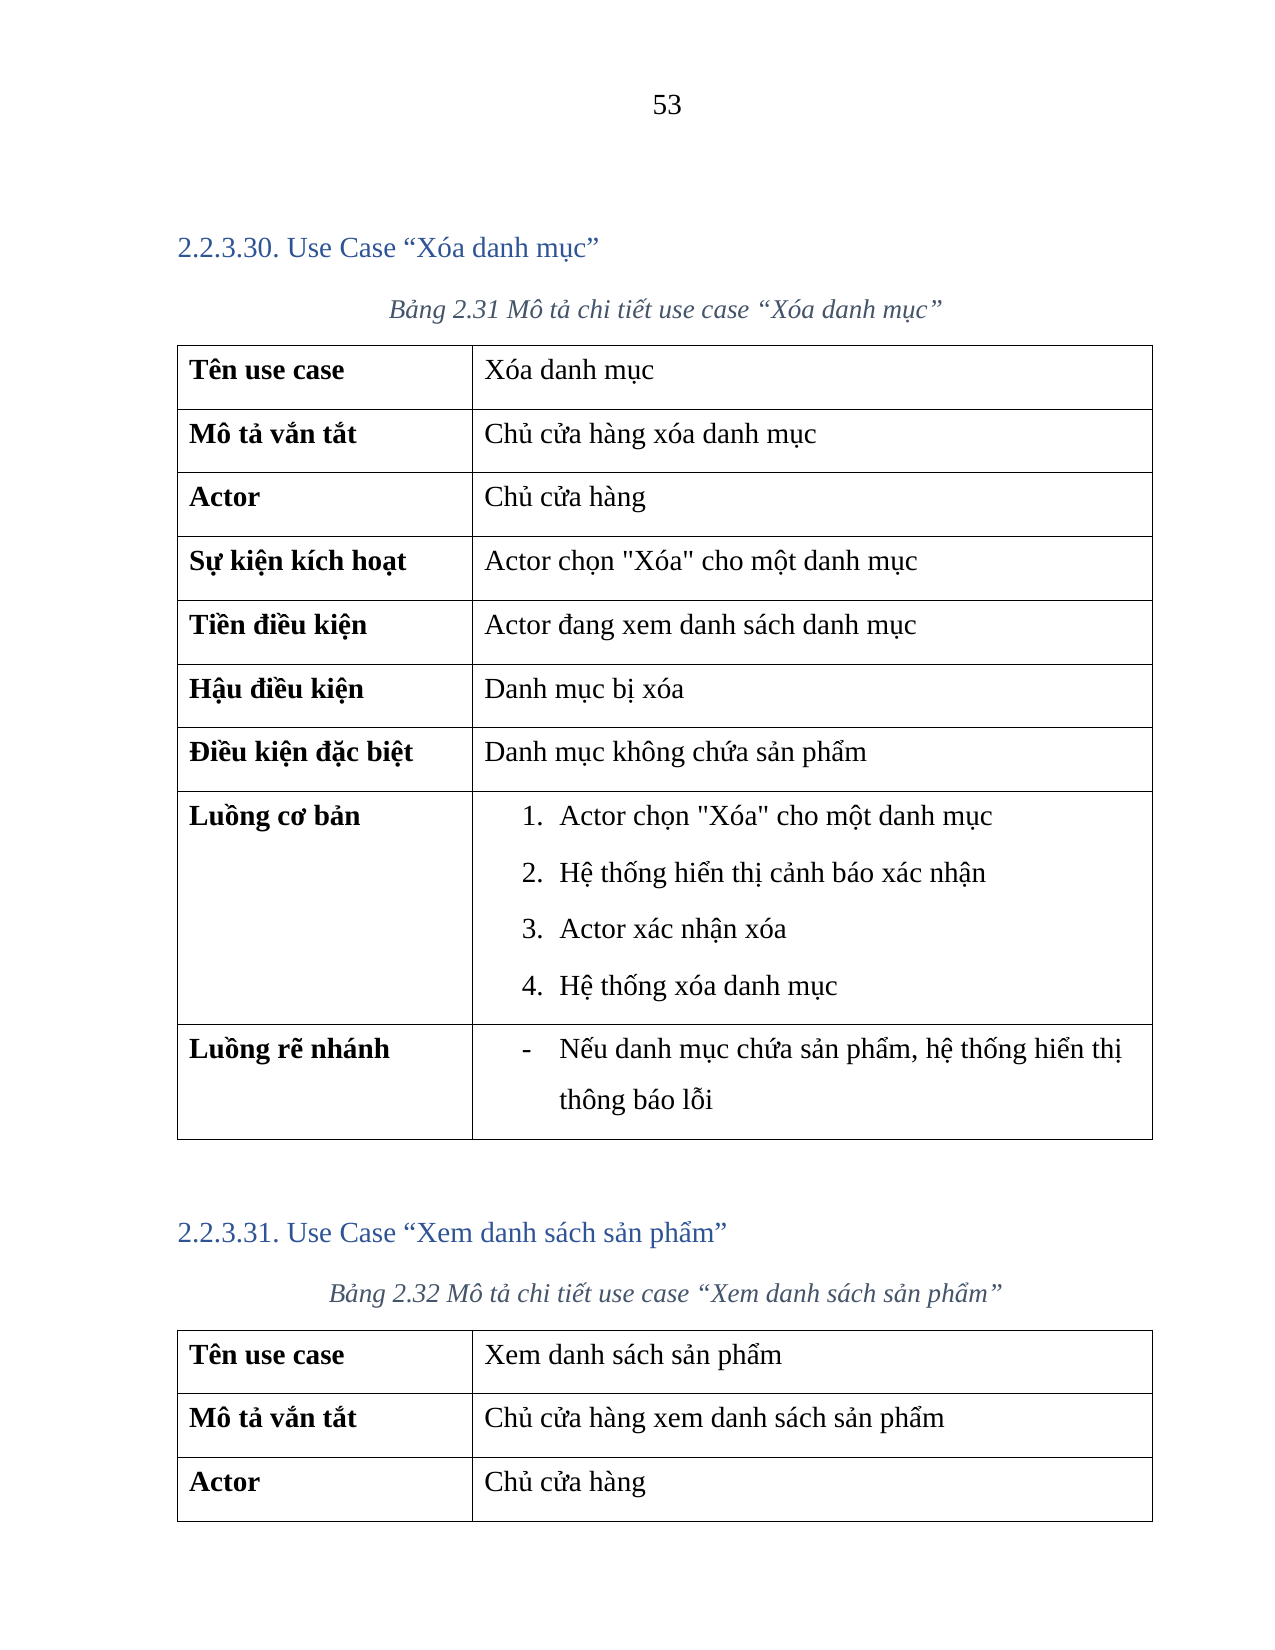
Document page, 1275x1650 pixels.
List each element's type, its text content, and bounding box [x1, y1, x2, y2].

table_cell Hậu điều kiện [178, 665, 472, 727]
table_cell Danh mục bị xóa [473, 665, 1152, 727]
table_cell Luồng rẽ nhánh [178, 1025, 472, 1138]
table_cell Chủ cửa hàng [473, 1458, 1152, 1521]
table_cell Actor chọn "Xóa" cho một danh mục [473, 537, 1152, 600]
text Bảng 2.32 Mô tả chi tiết use case “Xem danh sách sản phẩm” [177, 1278, 1157, 1309]
table_cell Actor [178, 473, 472, 536]
table_header Xóa danh mục [473, 346, 1152, 408]
table_cell Chủ cửa hàng xem danh sách sản phẩm [473, 1394, 1152, 1457]
table_cell Actor [178, 1458, 472, 1521]
text Bảng 2.31 Mô tả chi tiết use case “Xóa danh mục” [177, 293, 1157, 324]
table_cell Mô tả vắn tắt [178, 410, 472, 472]
table_cell Sự kiện kích hoạt [178, 537, 472, 600]
table_cell Tiền điều kiện [178, 601, 472, 663]
table_header Xem danh sách sản phẩm [473, 1331, 1152, 1393]
table_cell Điều kiện đặc biệt [178, 728, 472, 791]
table_cell Luồng cơ bản [178, 792, 472, 1024]
subtitle Use Case “Xem danh sách sản phẩm” [177, 1215, 1157, 1248]
table_cell Actor chọn "Xóa" cho một danh mục Hệ thống hiển thị cảnh báo xác nhận Actor xác nhận xóa Hệ thống xóa danh mục [473, 792, 1152, 1024]
table_cell Mô tả vắn tắt [178, 1394, 472, 1457]
table_cell Actor đang xem danh sách danh mục [473, 601, 1152, 663]
table_header Tên use case [178, 1331, 472, 1393]
subtitle Use Case “Xóa danh mục” [177, 230, 1157, 263]
table_header Tên use case [178, 346, 472, 408]
table_cell Nếu danh mục chứa sản phẩm, hệ thống hiển thị thông báo lỗi [473, 1025, 1152, 1138]
table_cell Chủ cửa hàng [473, 473, 1152, 536]
table_cell Chủ cửa hàng xóa danh mục [473, 410, 1152, 472]
table_cell Danh mục không chứa sản phẩm [473, 728, 1152, 791]
